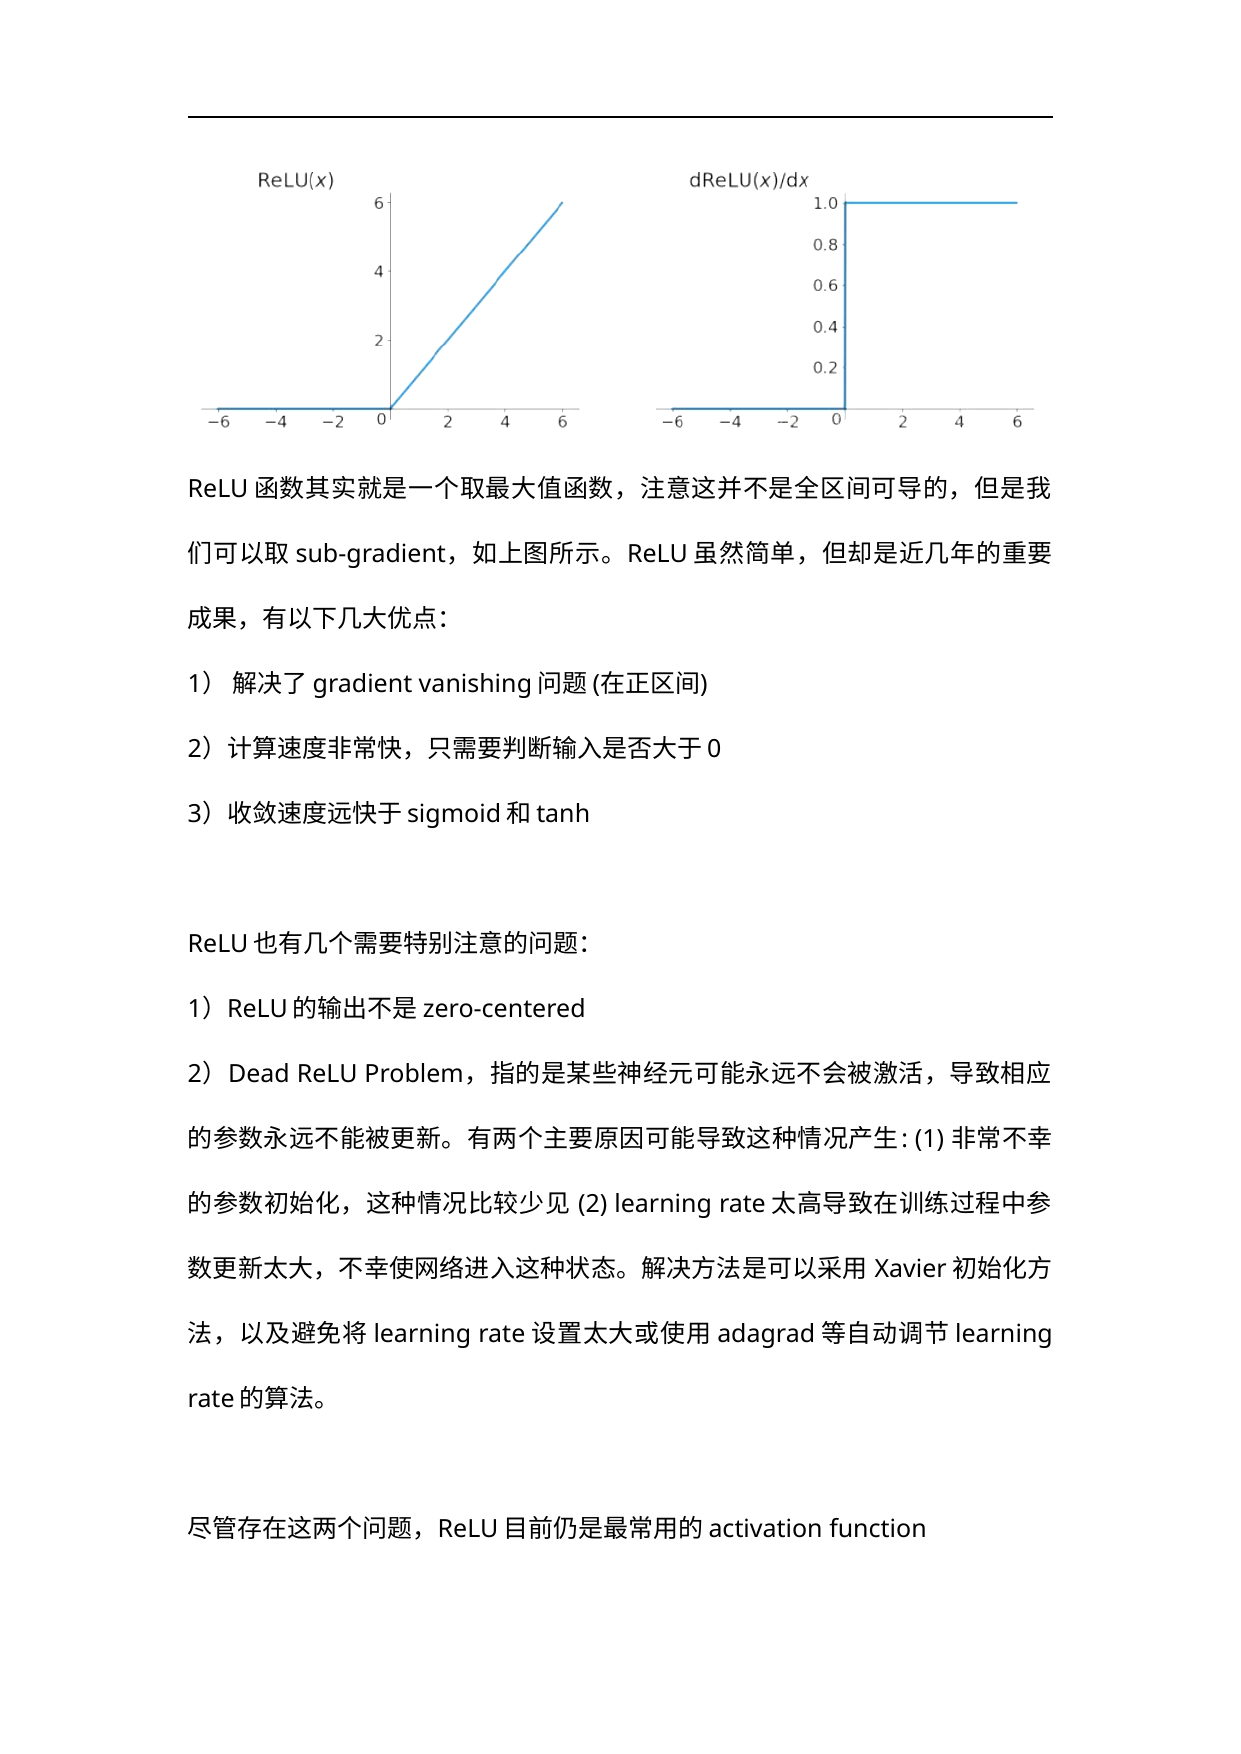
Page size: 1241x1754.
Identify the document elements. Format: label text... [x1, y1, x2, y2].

text 2）Dead ReLU Problem，指的是某些神经元可能永远不会被激活，导致相应的参数永远不能被更新。有两个主要原因可能导致这种情况产生: (1) 非常不幸的参数初始化，这种情况比较少见 (2) learning rate太高导致在训练过程中参数更新太大，不幸使网络进入这种状态。解决方法是可以采用Xavier初始化方法，以及避免将learning rate设置太大或使用adagrad等自动调节learning rate的算法。 [187, 1039, 1053, 1429]
text 2）计算速度非常快，只需要判断输入是否大于0 [187, 714, 1053, 779]
text 1） 解决了gradient vanishing问题 (在正区间) [187, 649, 1053, 714]
text ReLU也有几个需要特别注意的问题： [187, 909, 1053, 974]
text 3）收敛速度远快于sigmoid和tanh [187, 779, 1053, 844]
text ReLU函数其实就是一个取最大值函数，注意这并不是全区间可导的，但是我们可以取sub-gradient，如上图所示。ReLU虽然简单，但却是近几年的重要成果，有以下几大优点： [187, 454, 1053, 649]
text 尽管存在这两个问题，ReLU目前仍是最常用的activation function [187, 1494, 1053, 1559]
text 1）ReLU的输出不是zero-centered [187, 974, 1053, 1039]
picture [187, 161, 1053, 438]
